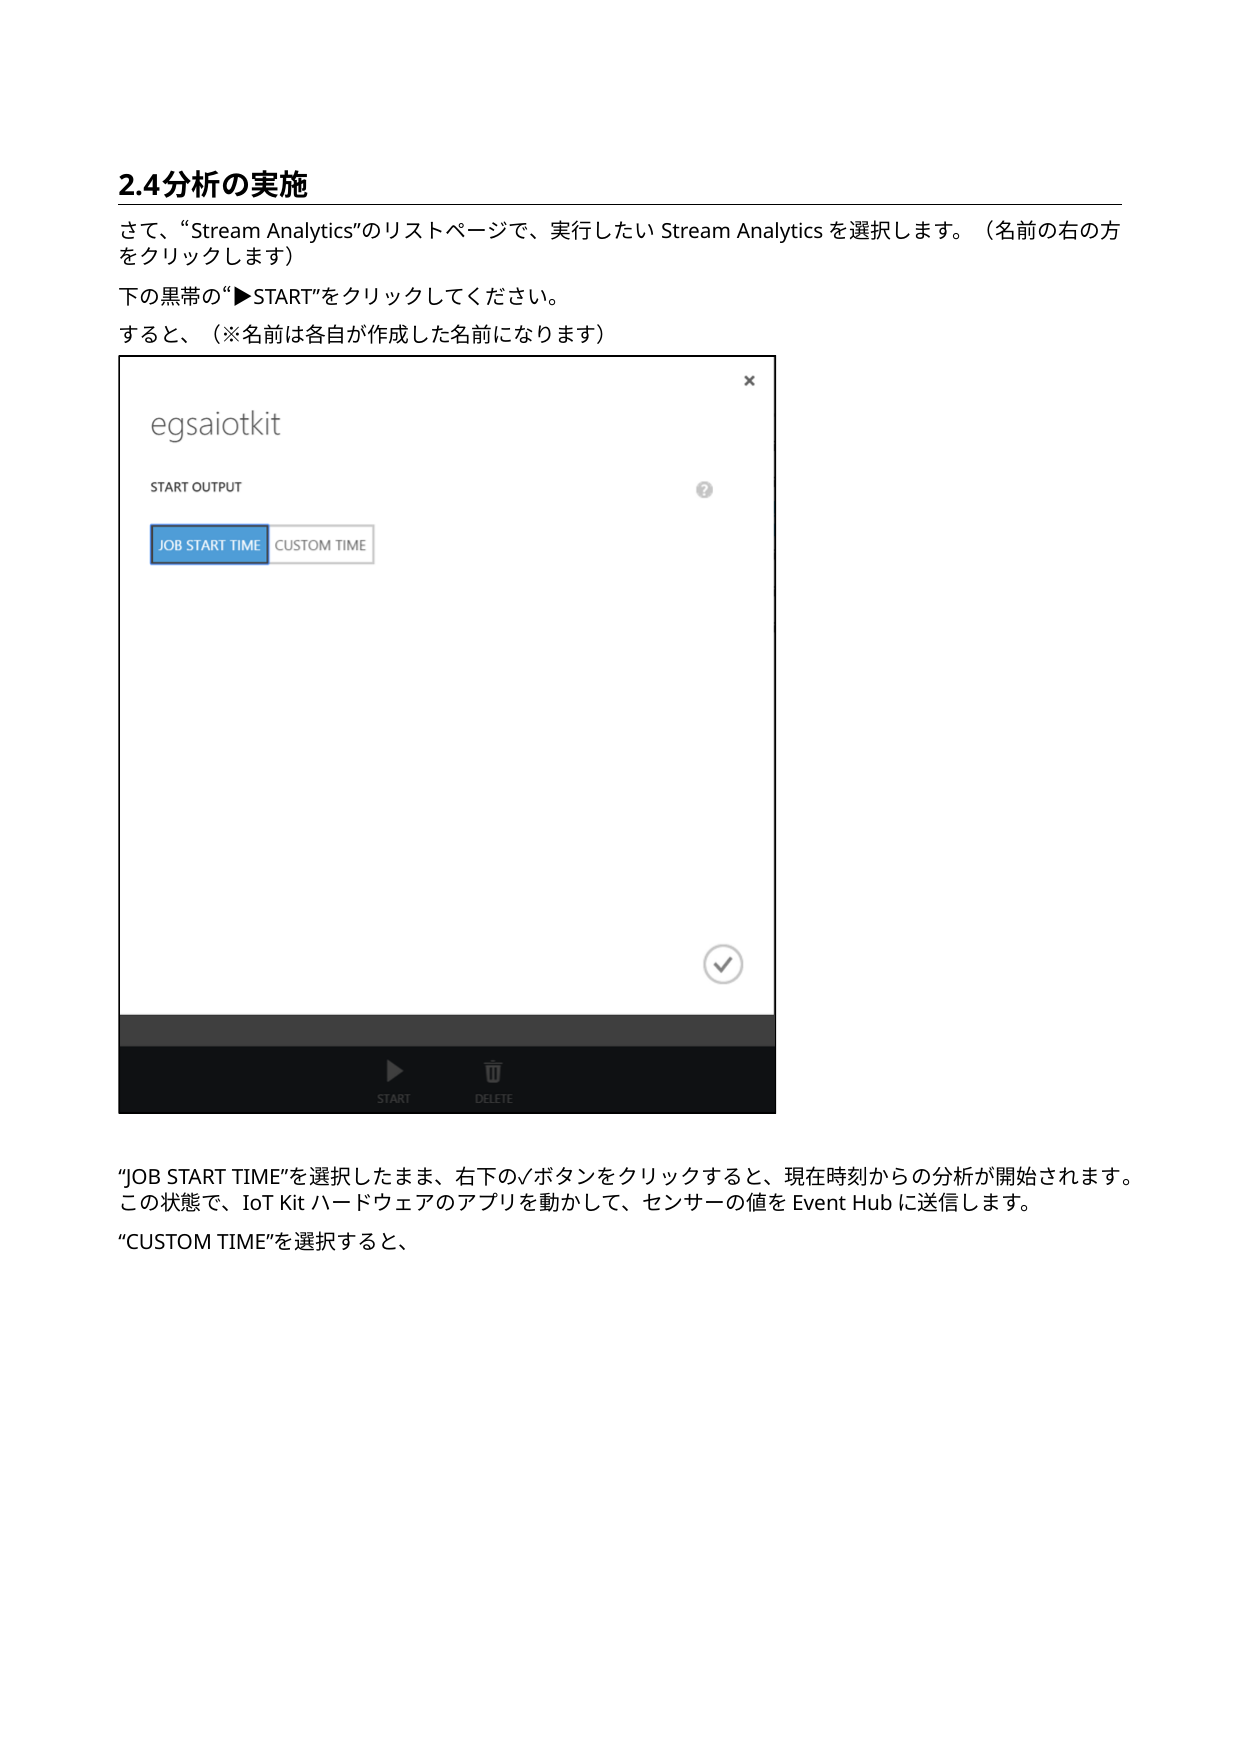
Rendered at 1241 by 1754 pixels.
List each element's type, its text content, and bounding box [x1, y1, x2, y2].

text “JOB START TIME”を選択したまま、右下の✓ボタンをクリックすると、現在時刻からの分析が開始されます。この状態で、IoT Kit ハードウェアのアプリを動かして、センサーの値をEvent Hubに送信します。 [118, 1163, 1122, 1216]
subtitle 分析の実施 [118, 165, 1122, 204]
text すると、（※名前は各自が作成した名前になります） [118, 322, 1122, 348]
text 下の黒帯の“▶START”をクリックしてください。 [118, 283, 1122, 309]
picture [118, 355, 777, 1114]
text さて、“Stream Analytics”のリストページで、実行したいStream Analyticsを選択します。（名前の右の方をクリックします） [118, 218, 1122, 271]
text “CUSTOM TIME”を選択すると、 [118, 1229, 1122, 1255]
